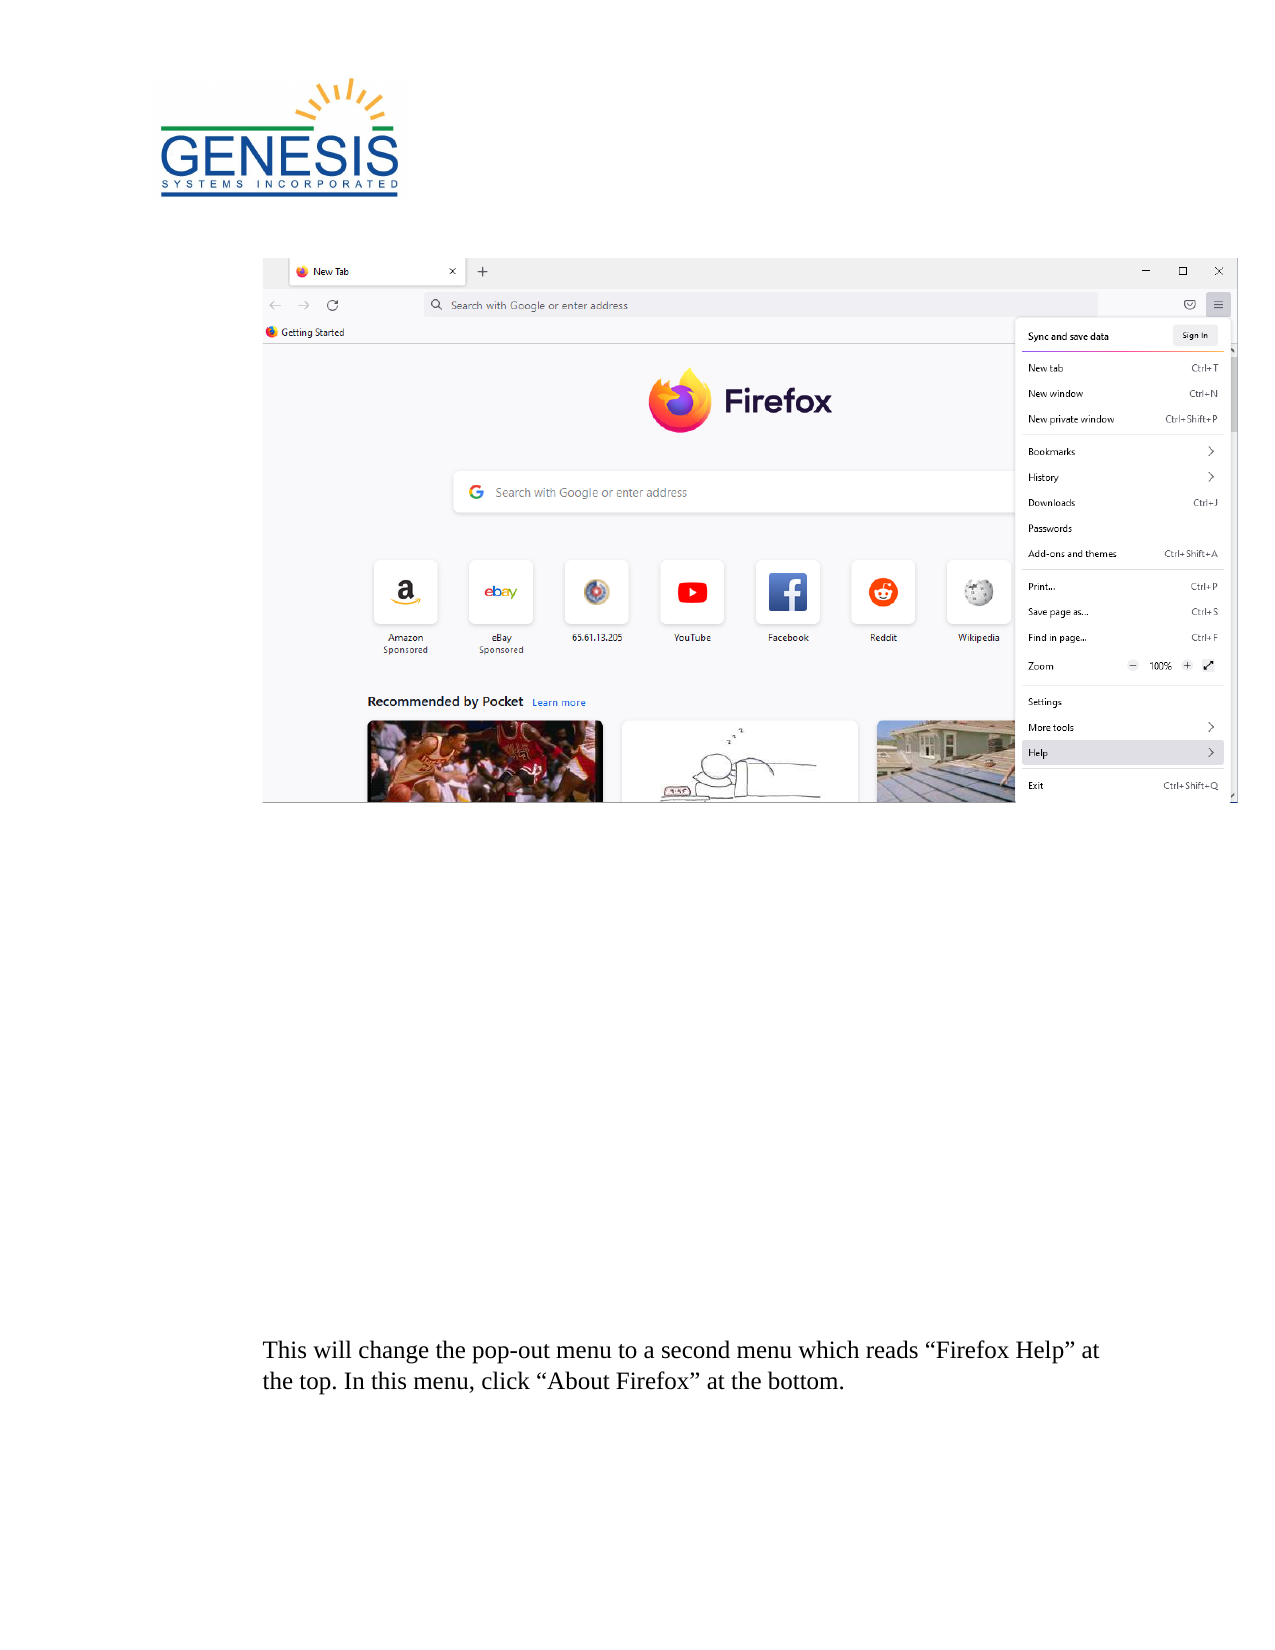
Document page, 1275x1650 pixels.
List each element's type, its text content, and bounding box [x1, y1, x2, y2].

picture [150, 75, 409, 203]
picture [262, 258, 1238, 803]
subtitle This will change the pop-out menu to a second menu which reads “Firefox Help” at the top. In this menu, click “About Firefox” at the bottom. [262, 1335, 1125, 1395]
